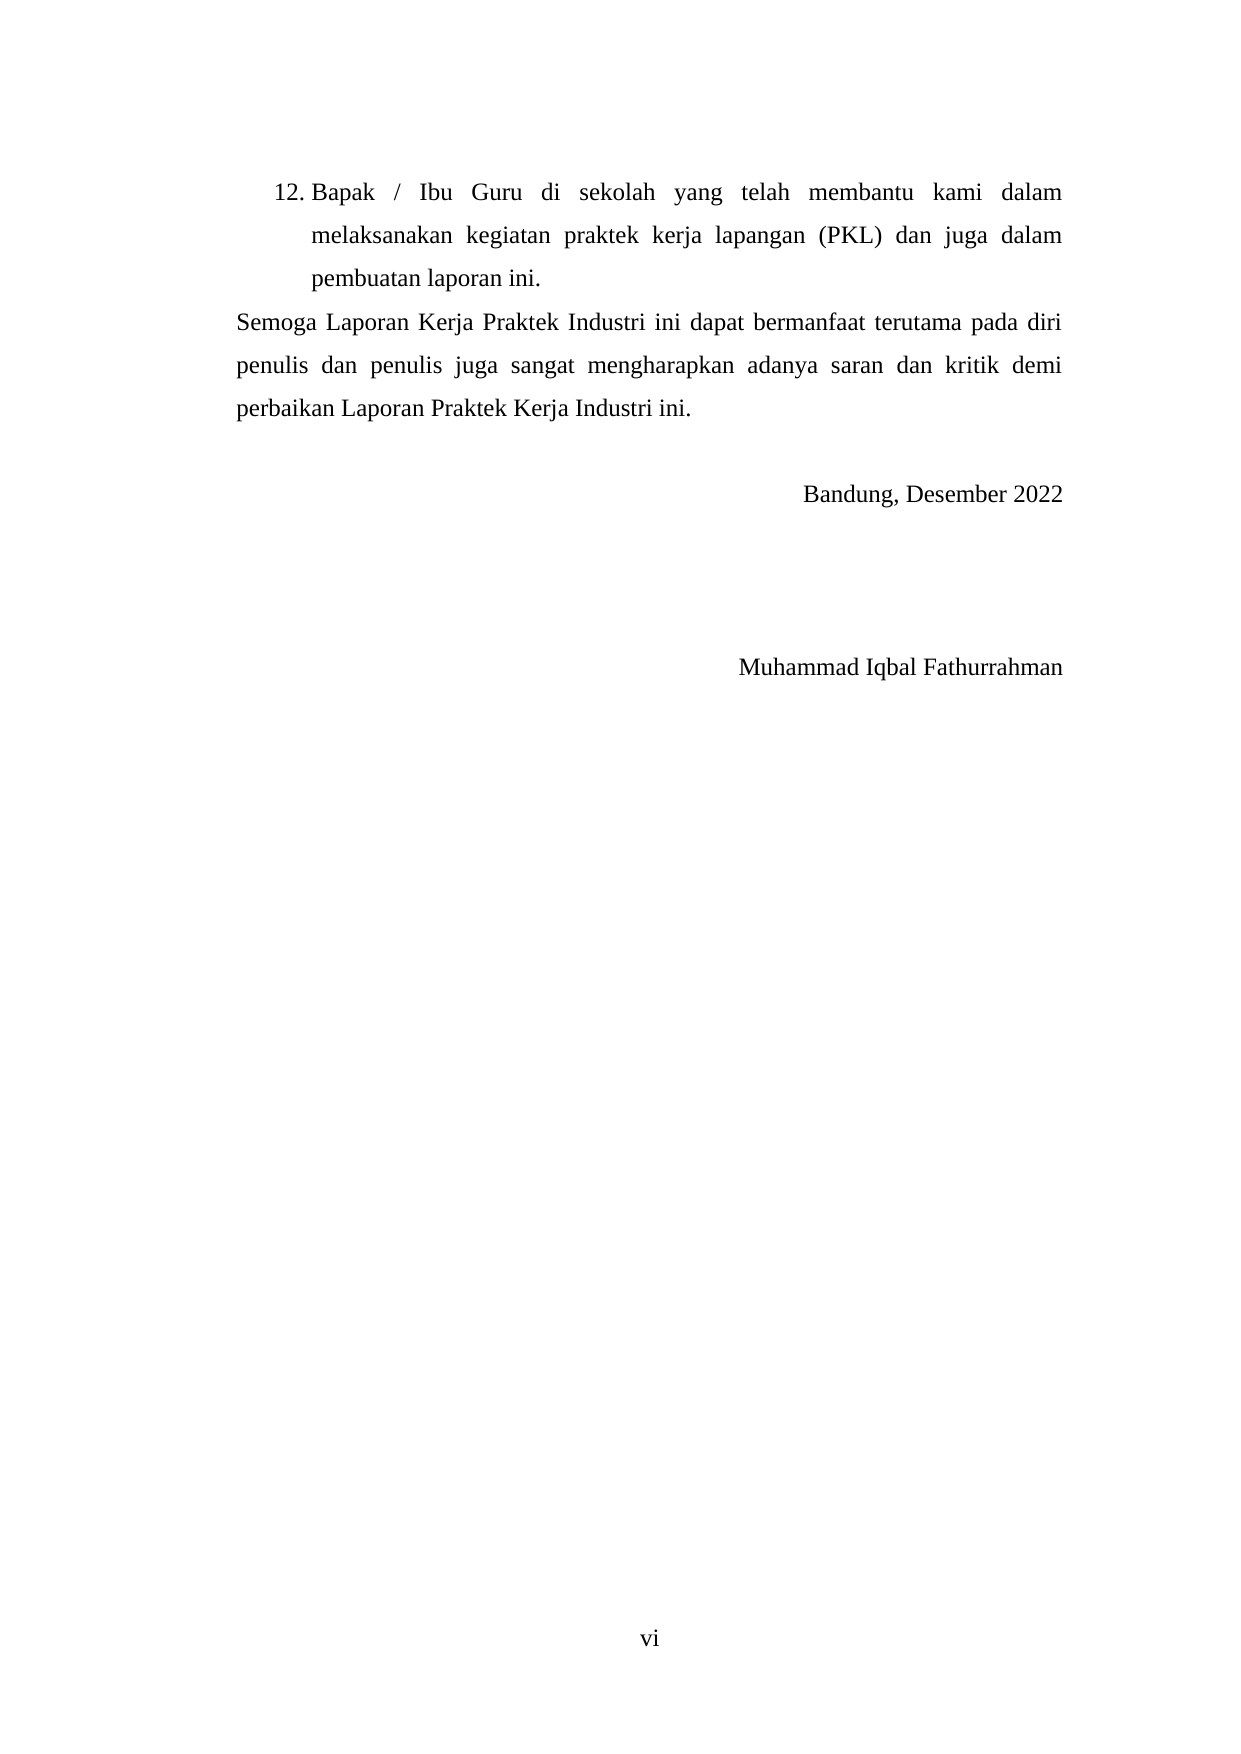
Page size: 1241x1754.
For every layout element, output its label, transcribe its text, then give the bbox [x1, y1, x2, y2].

text Bandung, Desember 2022 [236, 479, 1063, 508]
text Muhammad Iqbal Fathurrahman [236, 652, 1063, 680]
text Semoga Laporan Kerja Praktek Industri ini dapat bermanfaat terutama pada diri penulis dan penulis juga sangat mengharapkan adanya saran dan kritik demi perbaikan Laporan Praktek Kerja Industri ini. [236, 307, 1063, 422]
list Bapak / Ibu Guru di sekolah yang telah membantu kami dalam melaksanakan kegiatan praktek kerja lapangan (PKL) dan juga dalam pembuatan laporan ini. [274, 177, 1063, 292]
